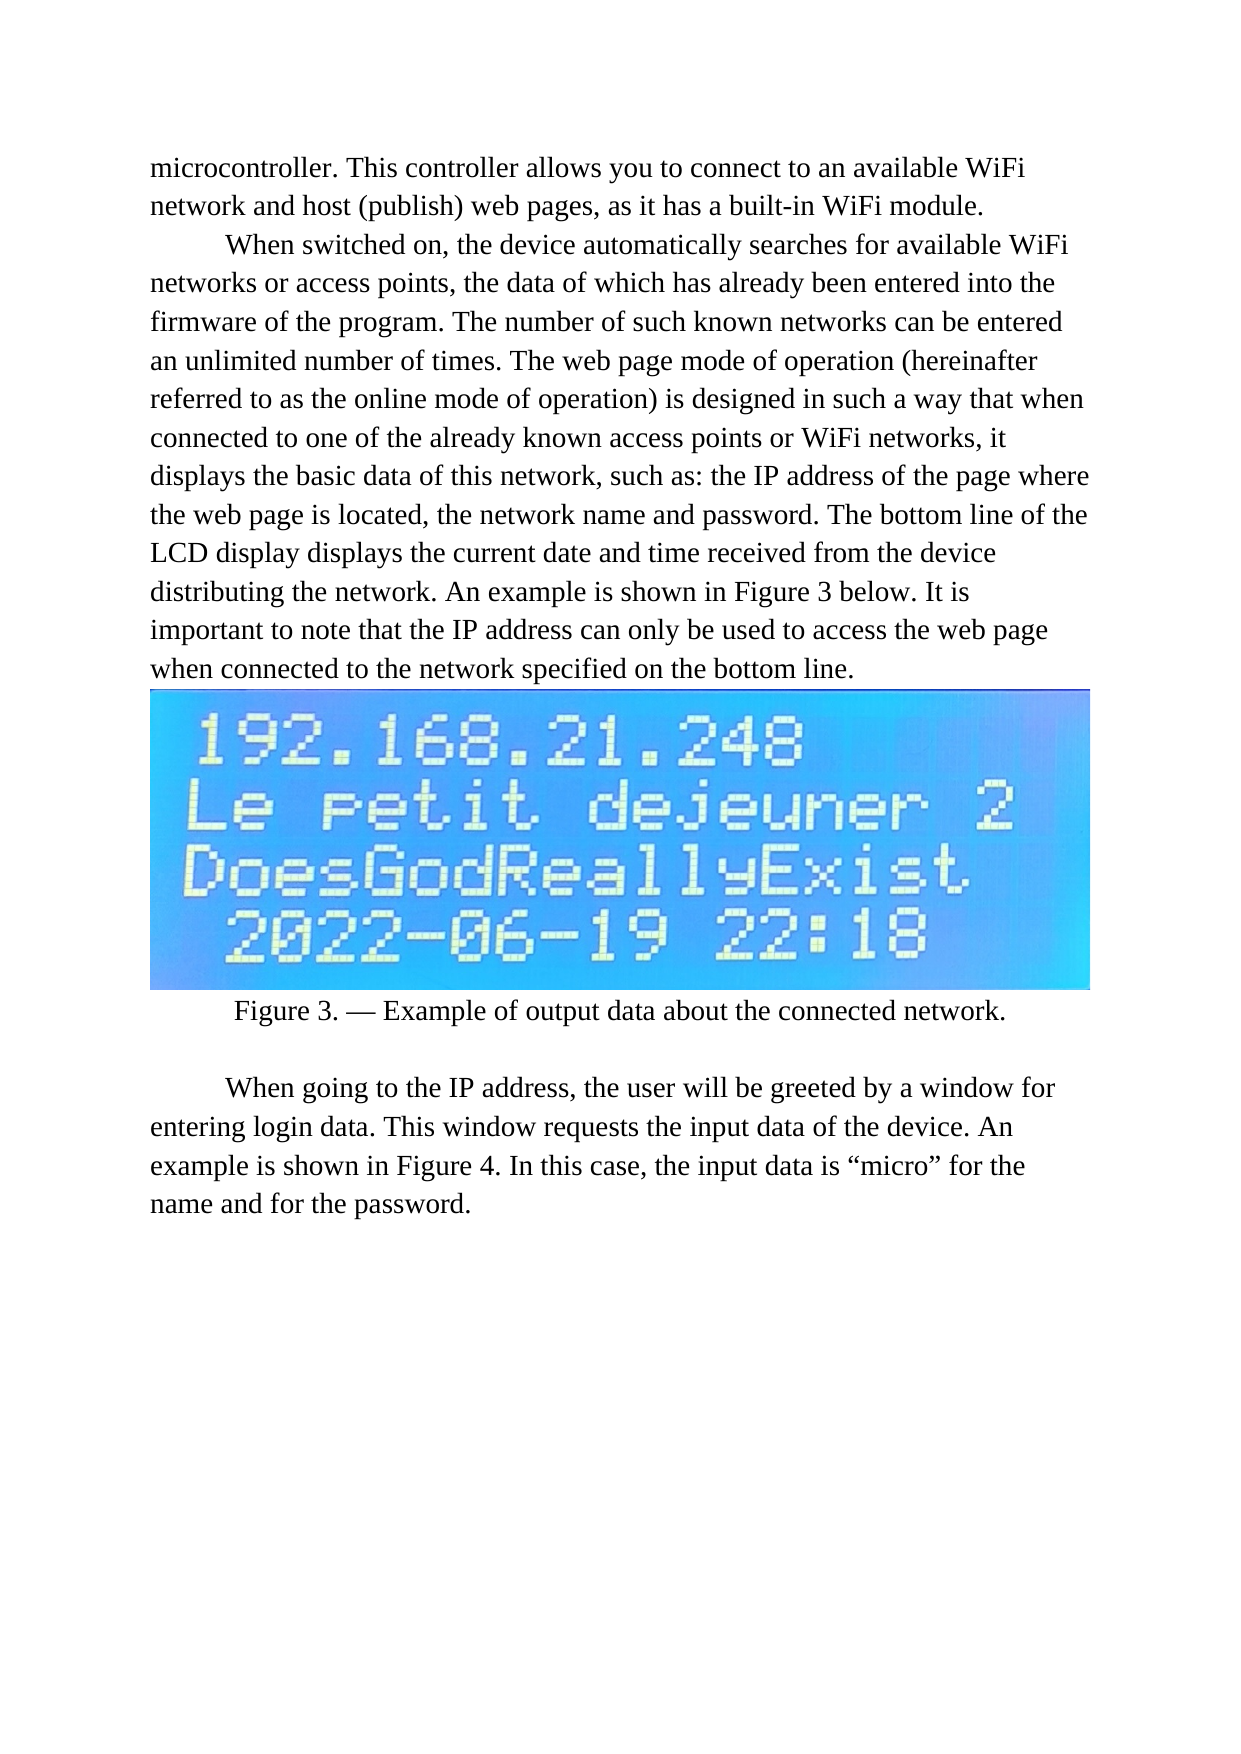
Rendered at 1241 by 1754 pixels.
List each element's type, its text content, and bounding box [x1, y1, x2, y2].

text Figure 3. — Example of output data about the connected network. [150, 993, 1090, 1027]
picture [150, 689, 1091, 990]
text When switched on, the device automatically searches for available WiFi networks or access points, the data of which has already been entered into the firmware of the program. The number of such known networks can be entered an unlimited number of times. The web page mode of operation (hereinafter referred to as the online mode of operation) is designed in such a way that when connected to one of the already known access points or WiFi networks, it displays the basic data of this network, such as: the IP address of the page where the web page is located, the network name and password. The bottom line of the LCD display displays the current date and time received from the device distributing the network. An example is shown in Figure 3 below. It is important to note that the IP address can only be used to access the web page when connected to the network specified on the bottom line. [150, 227, 1090, 684]
text When going to the IP address, the user will be greeted by a window for entering login data. This window requests the input data of the device. An example is shown in Figure 4. In this case, the input data is “micro” for the name and for the password. [150, 1071, 1090, 1220]
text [150, 150, 1090, 222]
